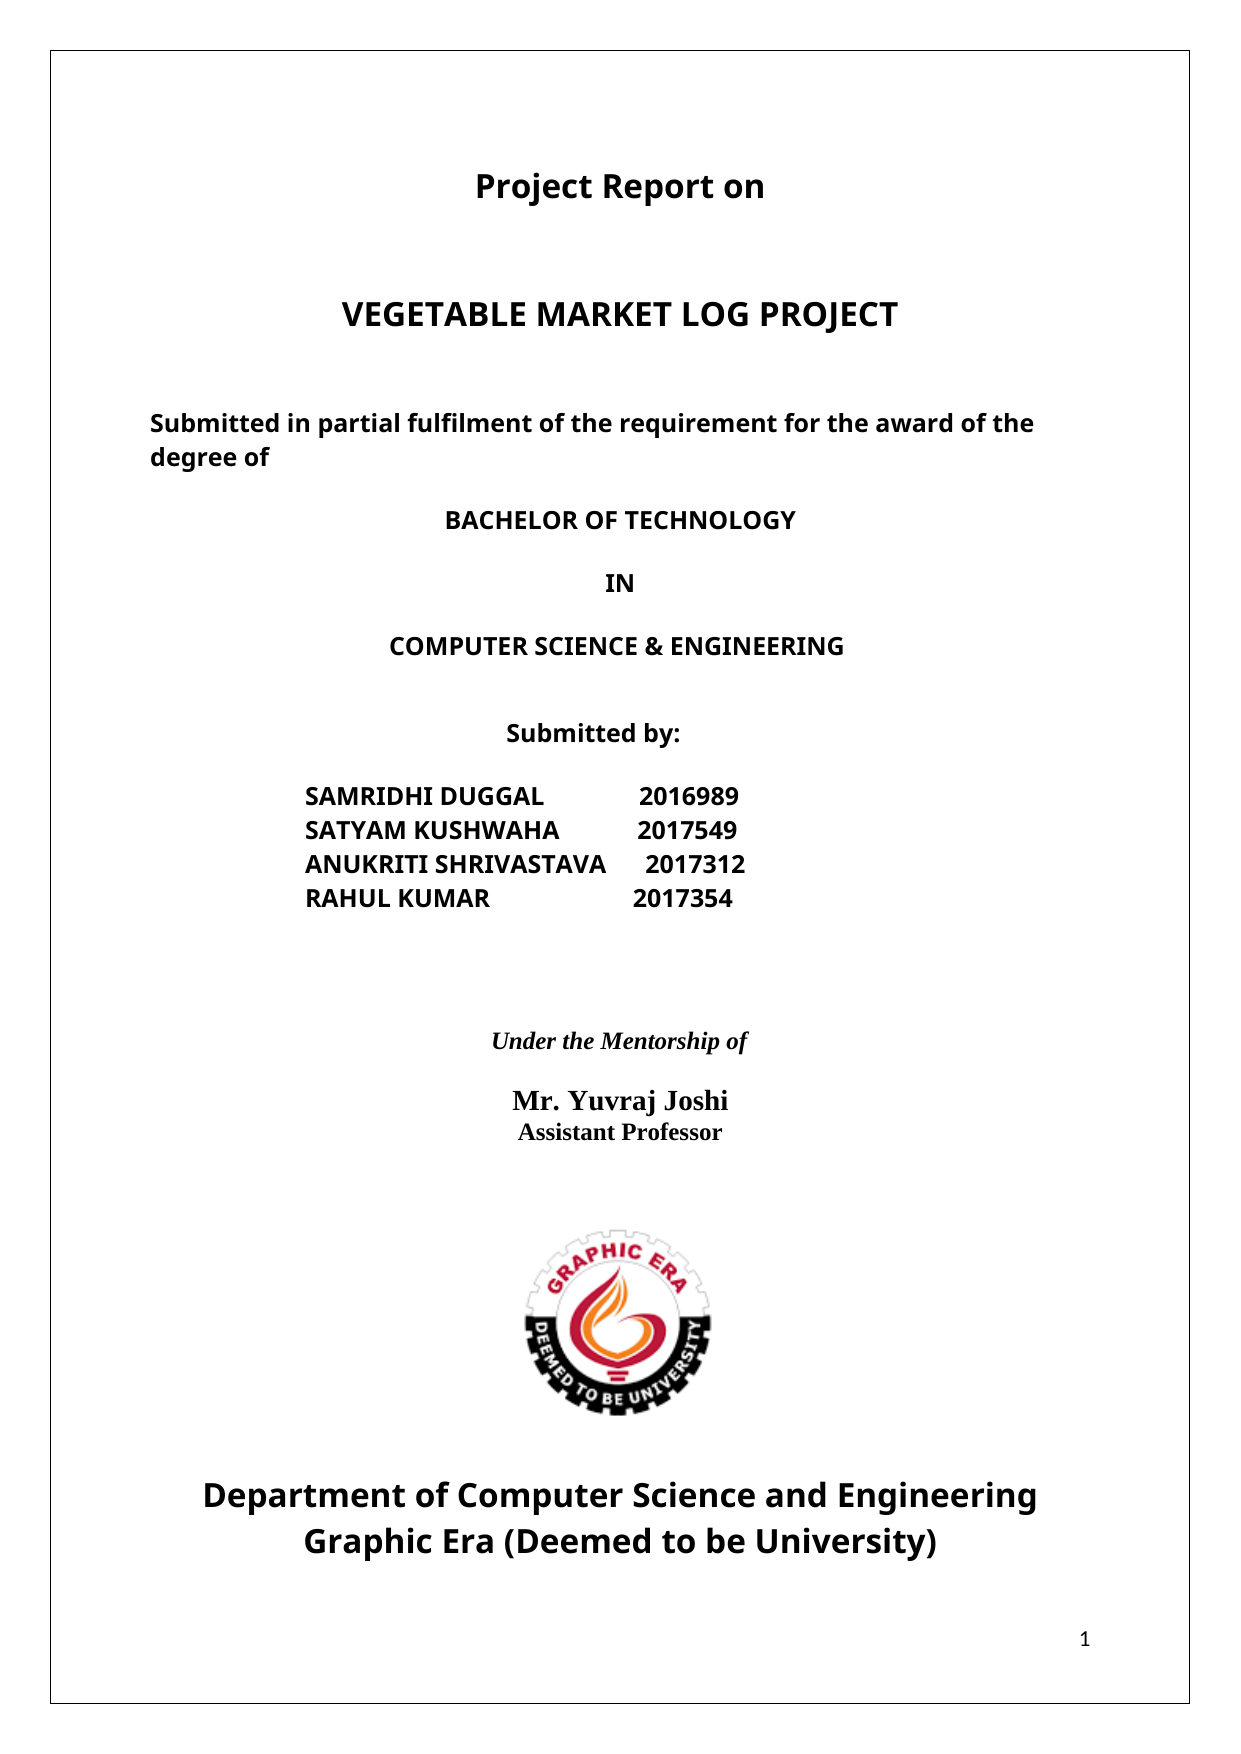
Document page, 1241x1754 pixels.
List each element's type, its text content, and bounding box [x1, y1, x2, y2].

text Submitted in partial fulfilment of the requirement for the award of the degree of [150, 348, 1090, 474]
text VEGETABLE MARKET LOG PROJECT [150, 290, 1090, 336]
text Assistant Professor [150, 1117, 1090, 1146]
text ANUKRITI SHRIVASTAVA 2017312 [169, 847, 1090, 881]
text Mr. Yuvraj Joshi [150, 1083, 1090, 1117]
text Graphic Era (Deemed to be University) [150, 1517, 1090, 1563]
picture [520, 1227, 720, 1419]
text BACHELOR OF TECHNOLOGY [150, 503, 1090, 537]
text Department of Computer Science and Engineering [150, 1472, 1090, 1517]
text COMPUTER SCIENCE & ENGINEERING [150, 628, 1090, 662]
text Submitted by: [506, 716, 1090, 750]
text Project Report on [150, 162, 1090, 208]
text IN [150, 566, 1090, 599]
text SAMRIDHI DUGGAL 2016989 [169, 779, 1090, 813]
text RAHUL KUMAR 2017354 [169, 881, 1090, 915]
text Under the Mentorship of [150, 1026, 1090, 1054]
text SATYAM KUSHWAHA 2017549 [169, 813, 1090, 847]
